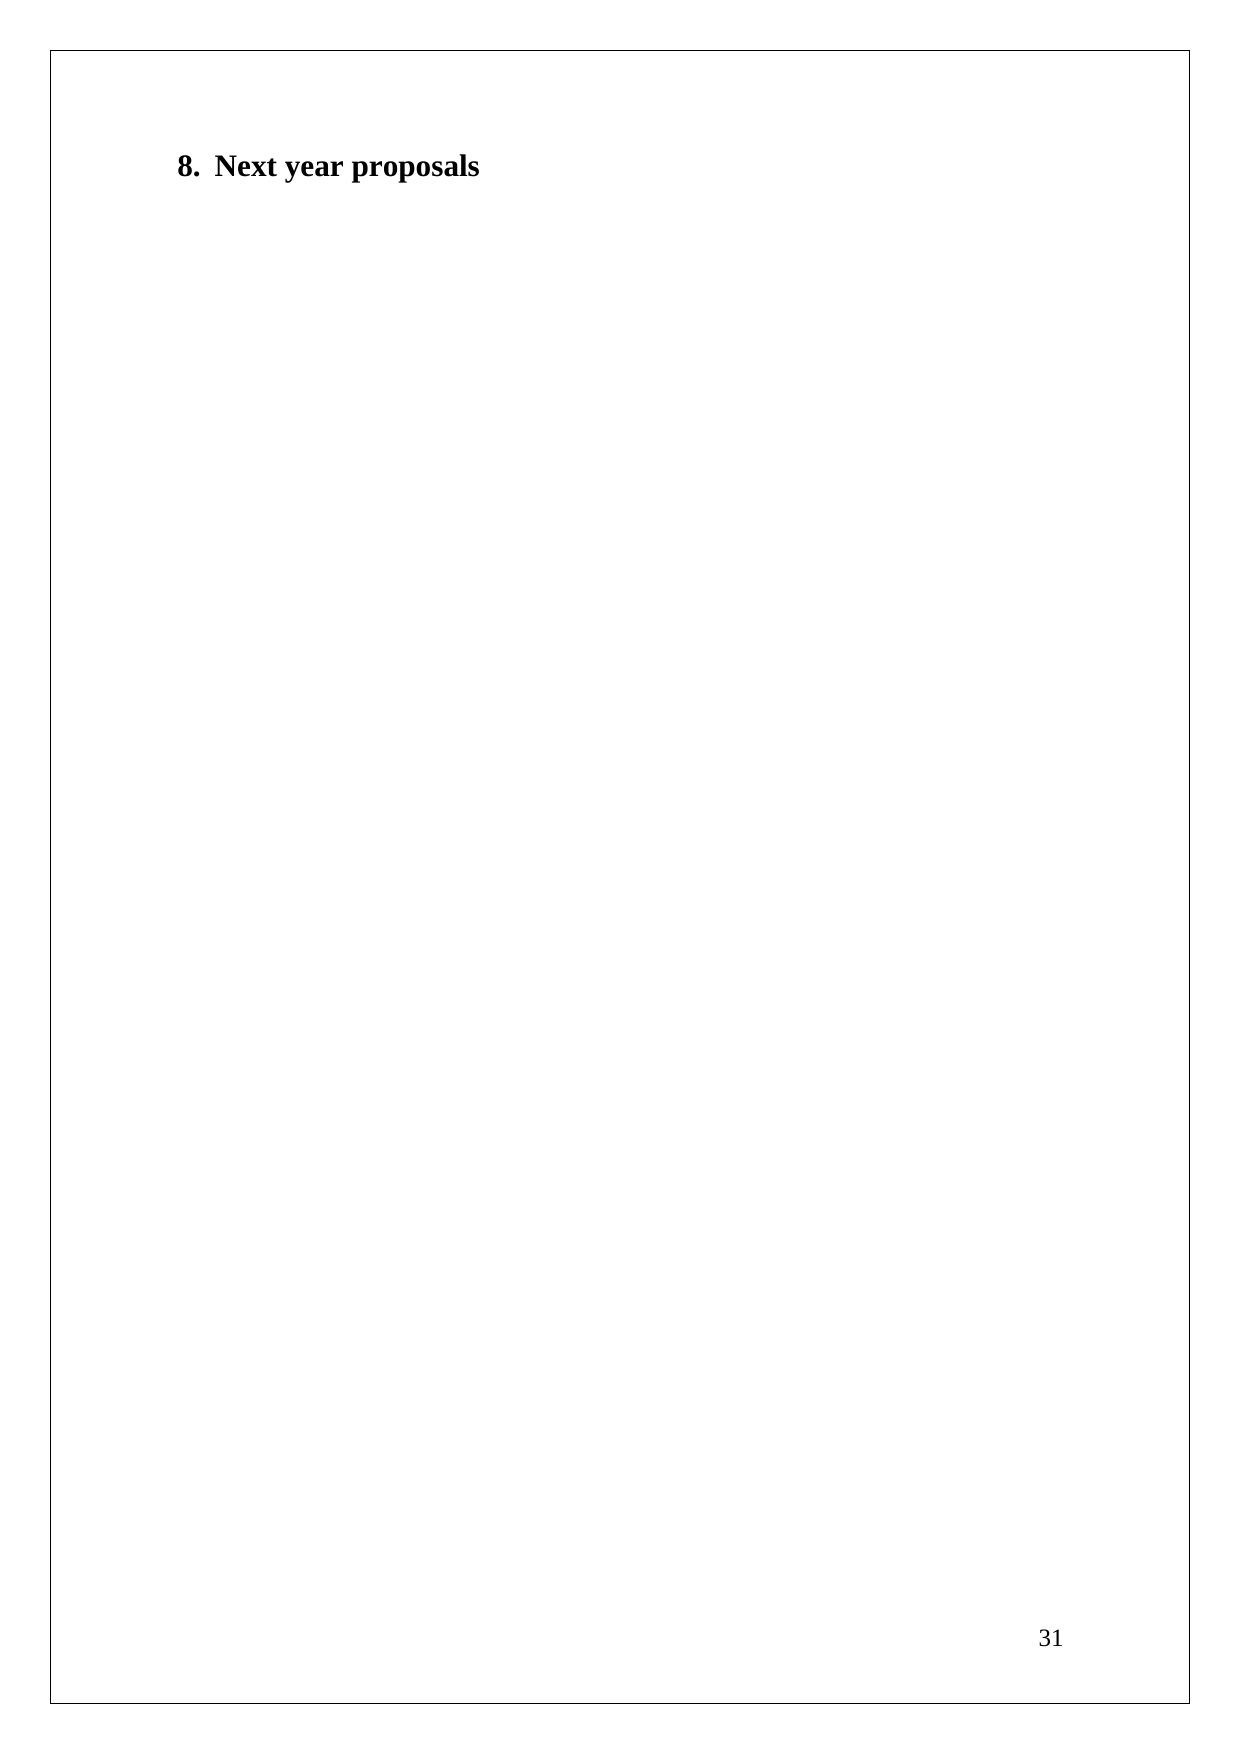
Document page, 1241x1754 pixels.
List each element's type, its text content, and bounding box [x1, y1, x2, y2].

subtitle Next year proposals [177, 148, 1063, 183]
